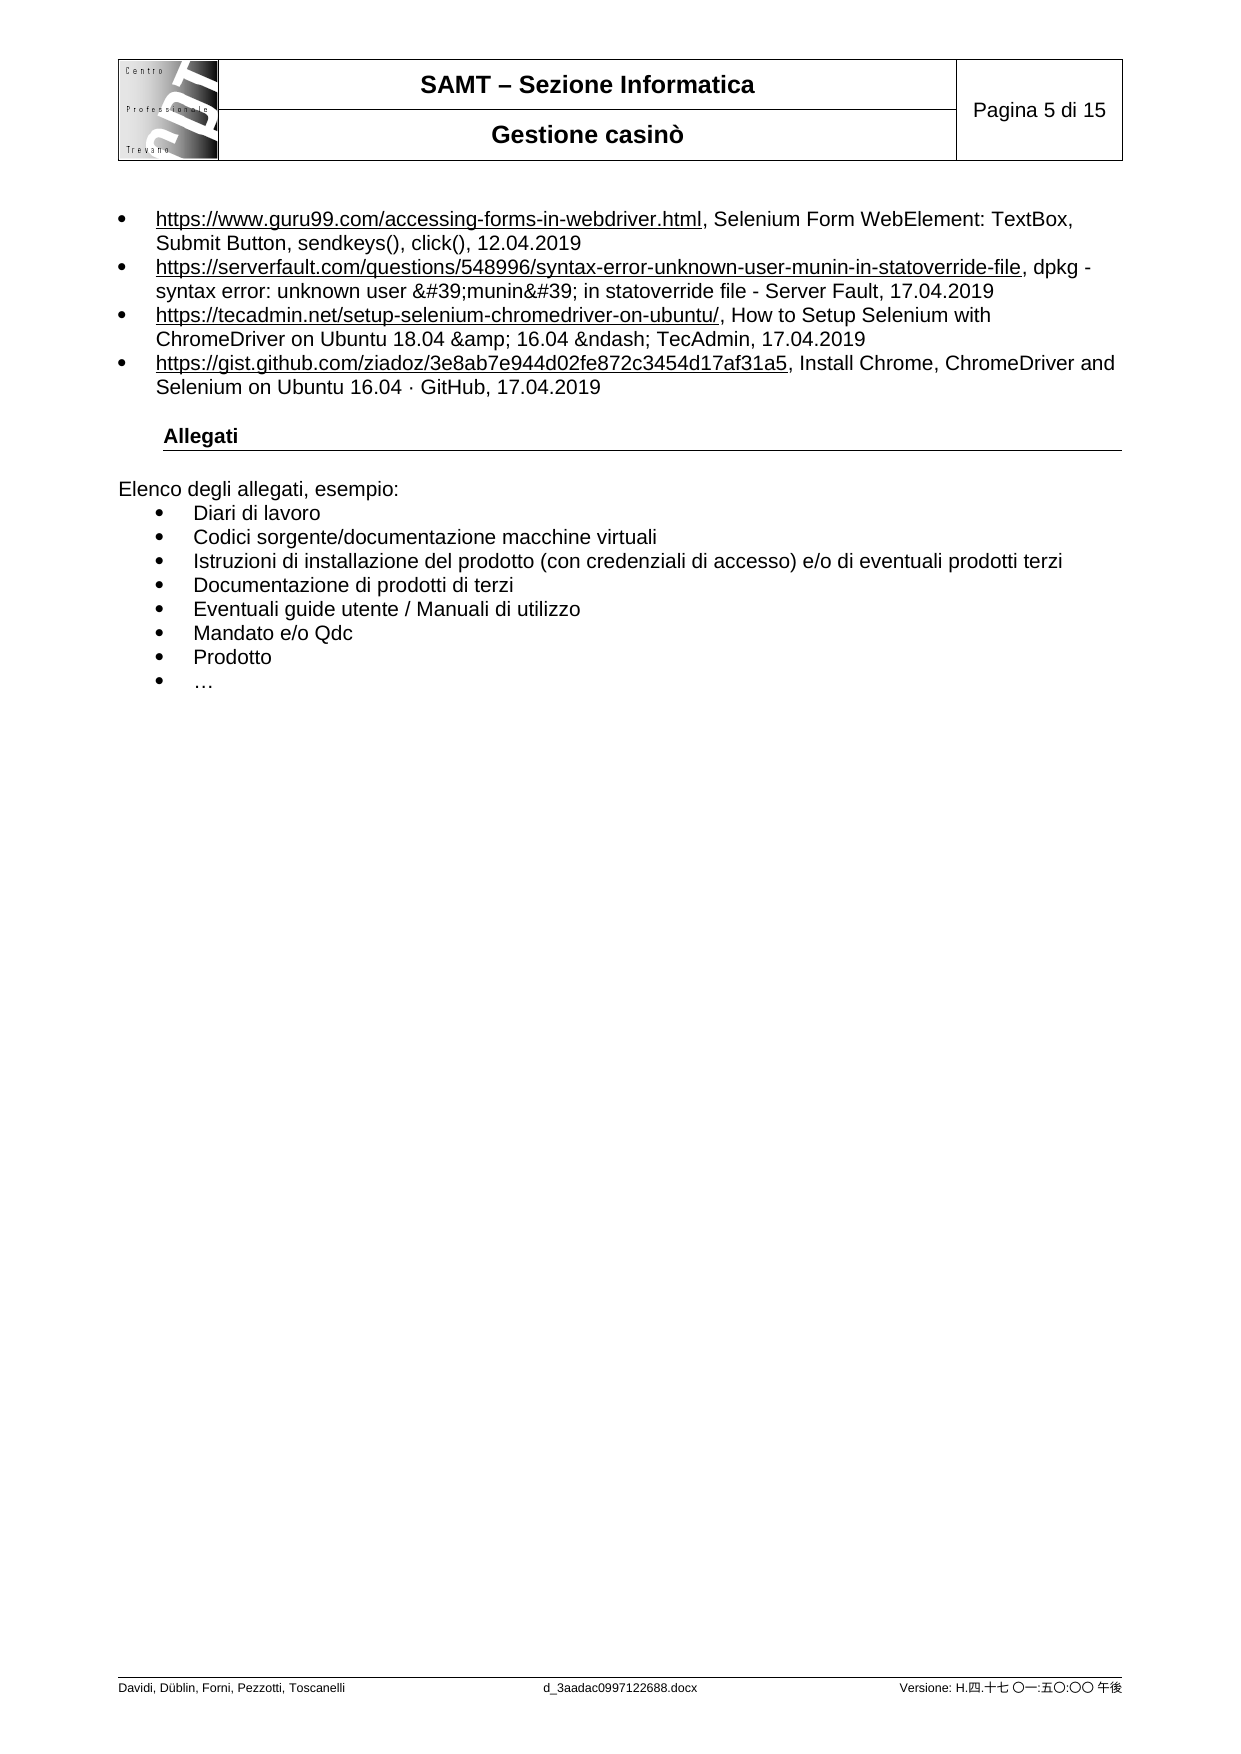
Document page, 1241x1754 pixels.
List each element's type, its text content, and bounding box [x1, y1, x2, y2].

list Codici sorgente/documentazione macchine virtuali [156, 524, 1122, 548]
subtitle Allegati [163, 424, 1122, 450]
list Prodotto [156, 645, 1122, 669]
list … [156, 669, 1122, 693]
list Mandato e/o Qdc [156, 621, 1122, 645]
list Documentazione di prodotti di terzi [156, 573, 1122, 597]
list https://www.guru99.com/accessing-forms-in-webdriver.html, Selenium Form WebElement: TextBox, Submit Button, sendkeys(), click(), 12.04.2019 [118, 207, 1122, 255]
text Elenco degli allegati, esempio: [118, 476, 1122, 500]
list https://tecadmin.net/setup-selenium-chromedriver-on-ubuntu/, How to Setup Selenium with ChromeDriver on Ubuntu 18.04 &amp; 16.04 &ndash; TecAdmin, 17.04.2019 [118, 303, 1122, 351]
list Diari di lavoro [156, 500, 1122, 524]
list Istruzioni di installazione del prodotto (con credenziali di accesso) e/o di eventuali prodotti terzi [156, 548, 1122, 573]
list Eventuali guide utente / Manuali di utilizzo [156, 597, 1122, 621]
list https://serverfault.com/questions/548996/syntax-error-unknown-user-munin-in-statoverride-file, dpkg - syntax error: unknown user &#39;munin&#39; in statoverride file - Server Fault, 17.04.2019 [118, 255, 1122, 303]
list https://gist.github.com/ziadoz/3e8ab7e944d02fe872c3454d17af31a5, Install Chrome, ChromeDriver and Selenium on Ubuntu 16.04 · GitHub, 17.04.2019 [118, 351, 1122, 399]
picture [118, 60, 218, 159]
